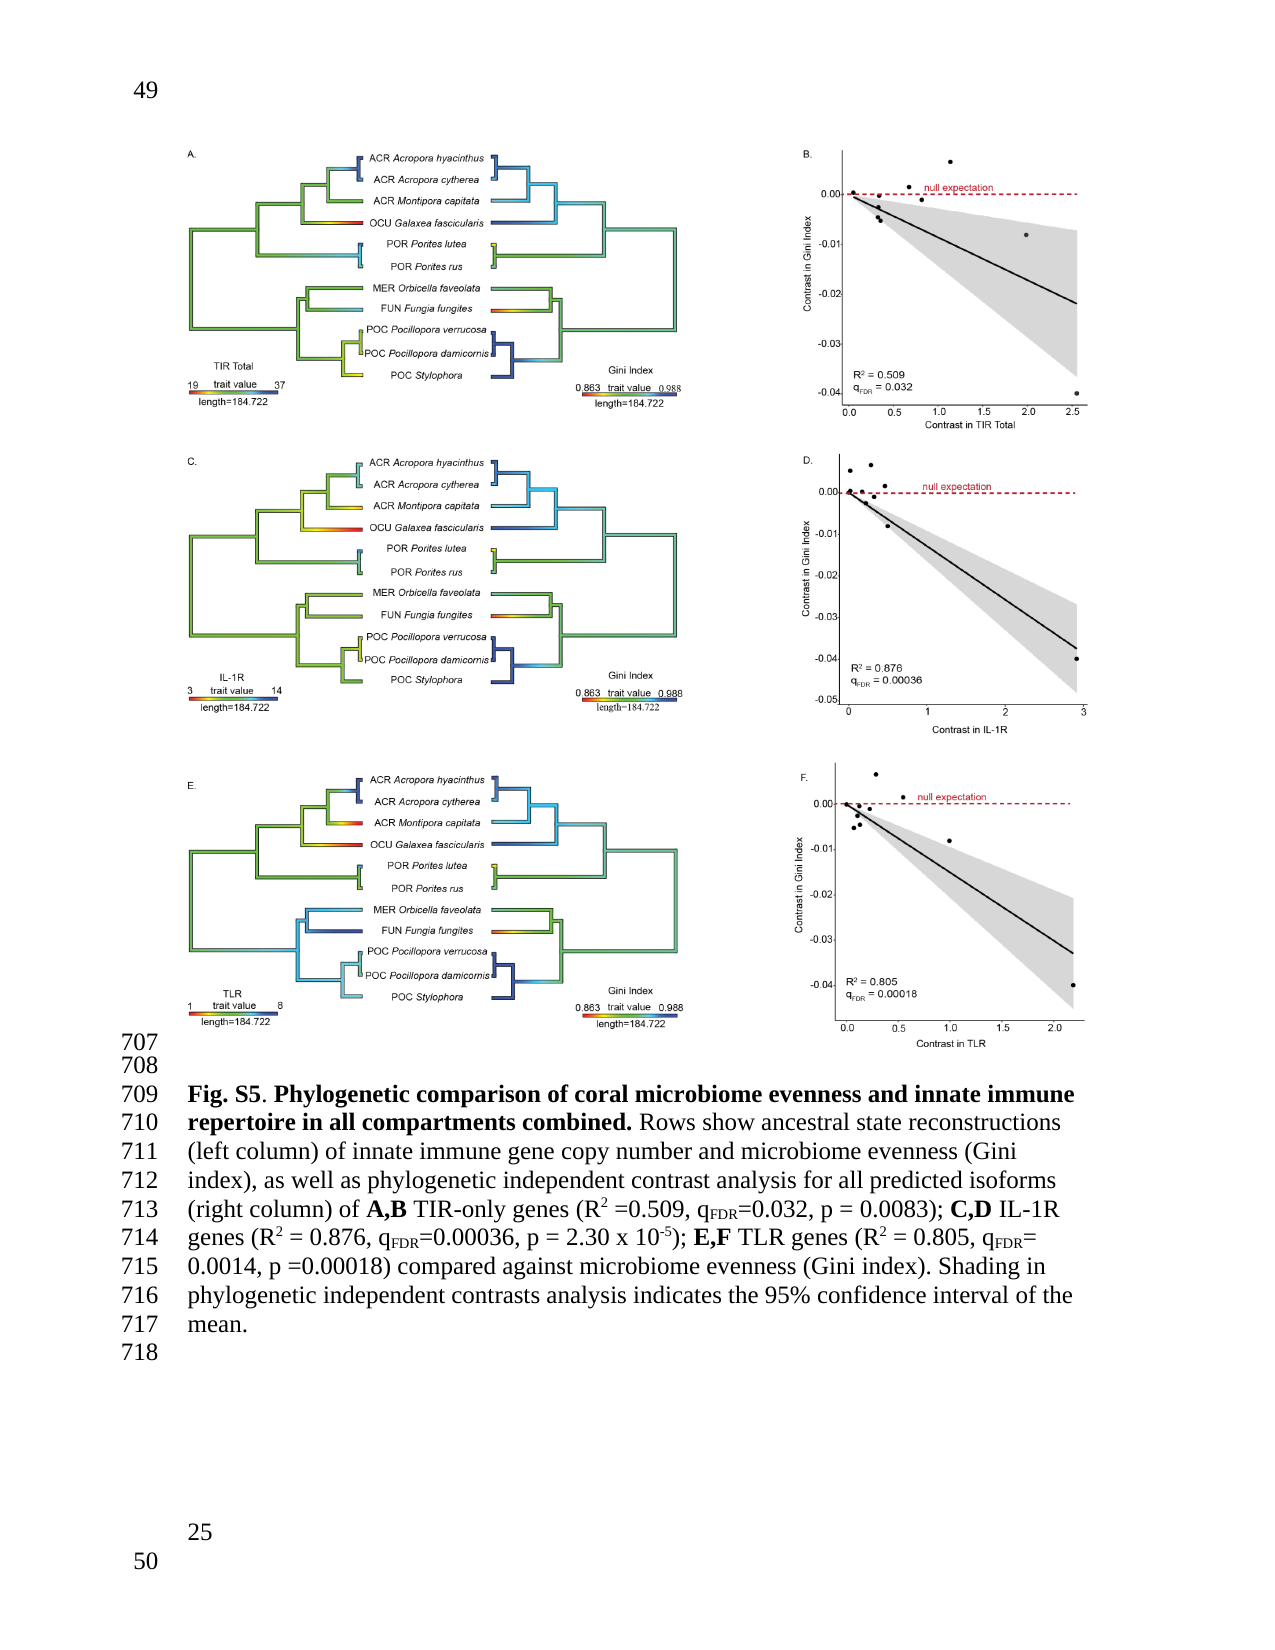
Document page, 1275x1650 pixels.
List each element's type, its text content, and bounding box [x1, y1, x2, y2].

picture [187, 150, 1088, 1050]
text Fig. S5. Phylogenetic comparison of coral microbiome evenness and innate immune repertoire in all compartments combined. Rows show ancestral state reconstructions (left column) of innate immune gene copy number and microbiome evenness (Gini index), as well as phylogenetic independent contrast analysis for all predicted isoforms (right column) of A,B TIR-only genes (R2 =0.509, qFDR=0.032, p = 0.0083); C,D IL-1R genes (R2 = 0.876, qFDR=0.00036, p = 2.30 x 10-5); E,F TLR genes (R2 = 0.805, qFDR= 0.0014, p =0.00018) compared against microbiome evenness (Gini index). Shading in phylogenetic independent contrasts analysis indicates the 95% confidence interval of the mean. [187, 1079, 1087, 1337]
